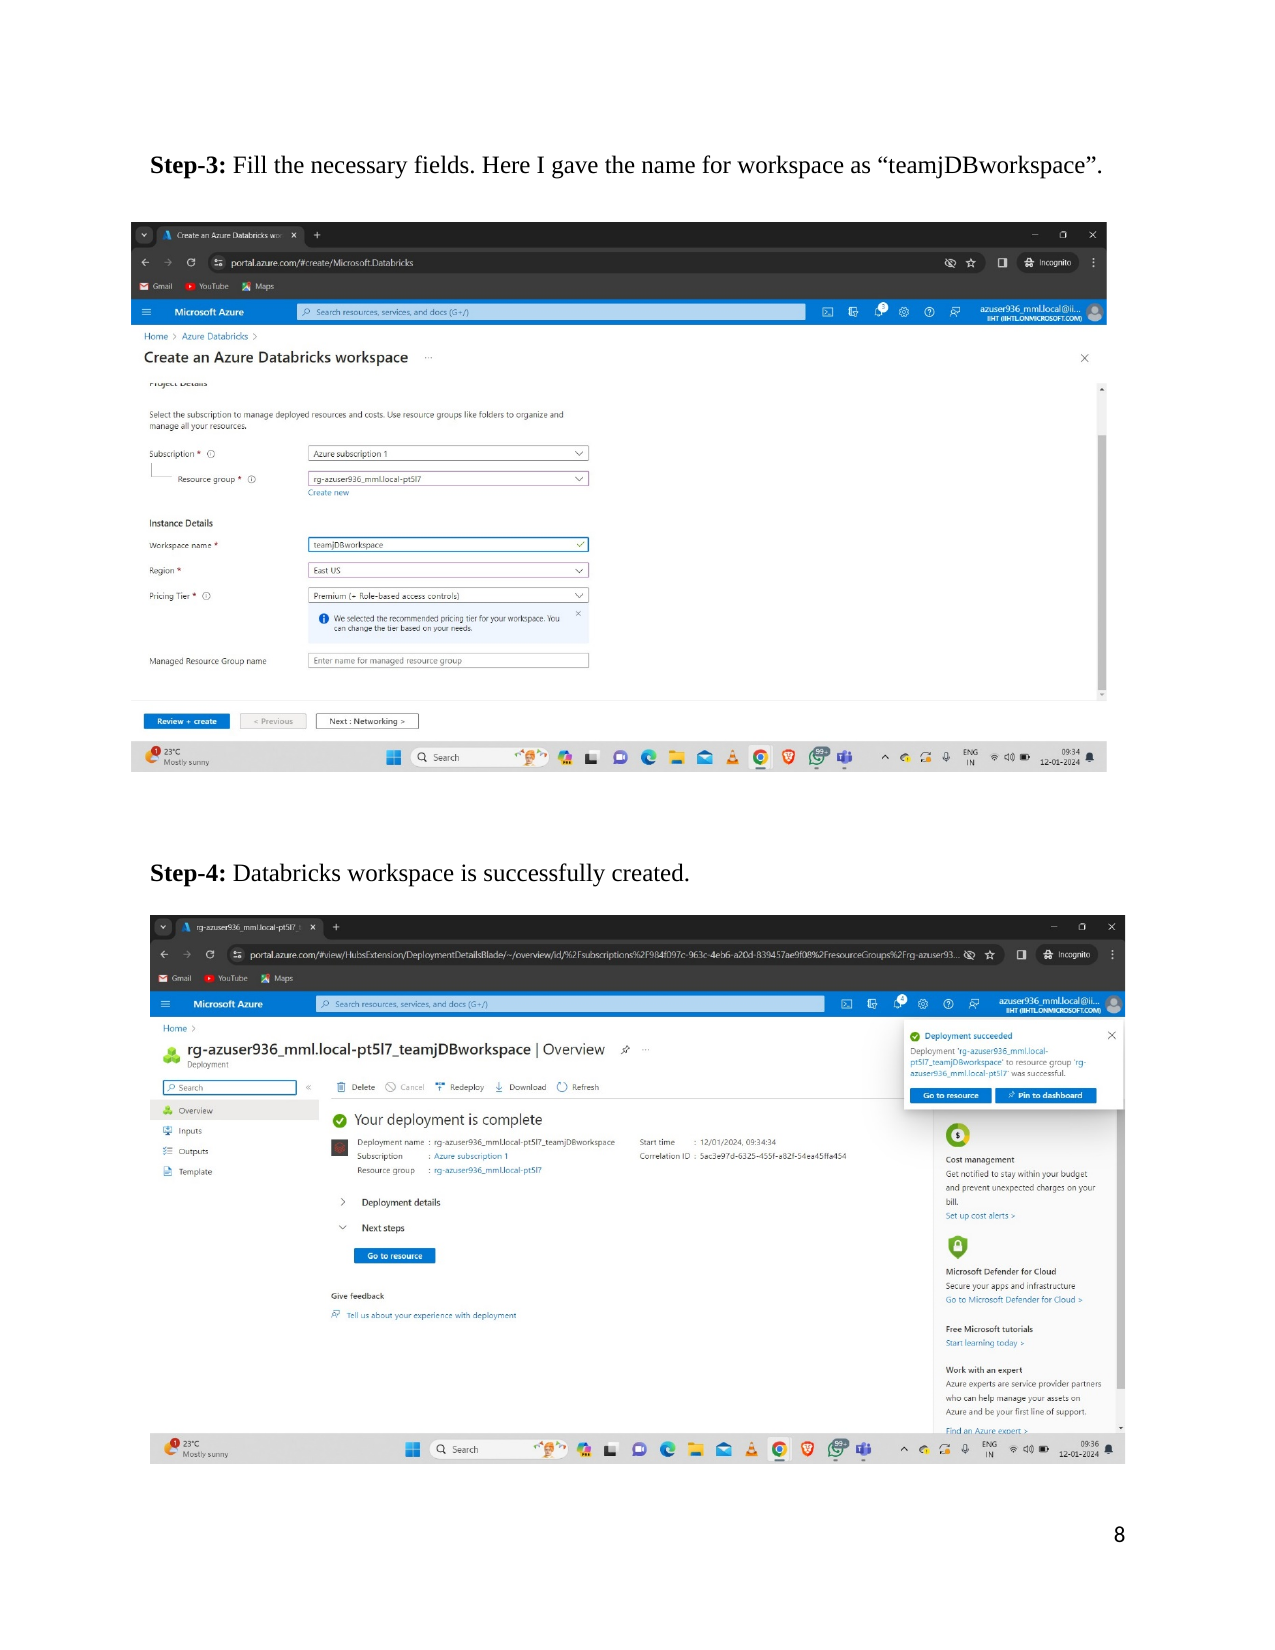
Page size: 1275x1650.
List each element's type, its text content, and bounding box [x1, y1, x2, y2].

text Step-3: Fill the necessary fields. Here I gave the name for workspace as “teamjDBworkspace”. [150, 150, 1125, 179]
picture [150, 915, 1125, 1464]
text Step-4: Databricks workspace is successfully created. [150, 858, 1125, 887]
picture [131, 222, 1107, 772]
